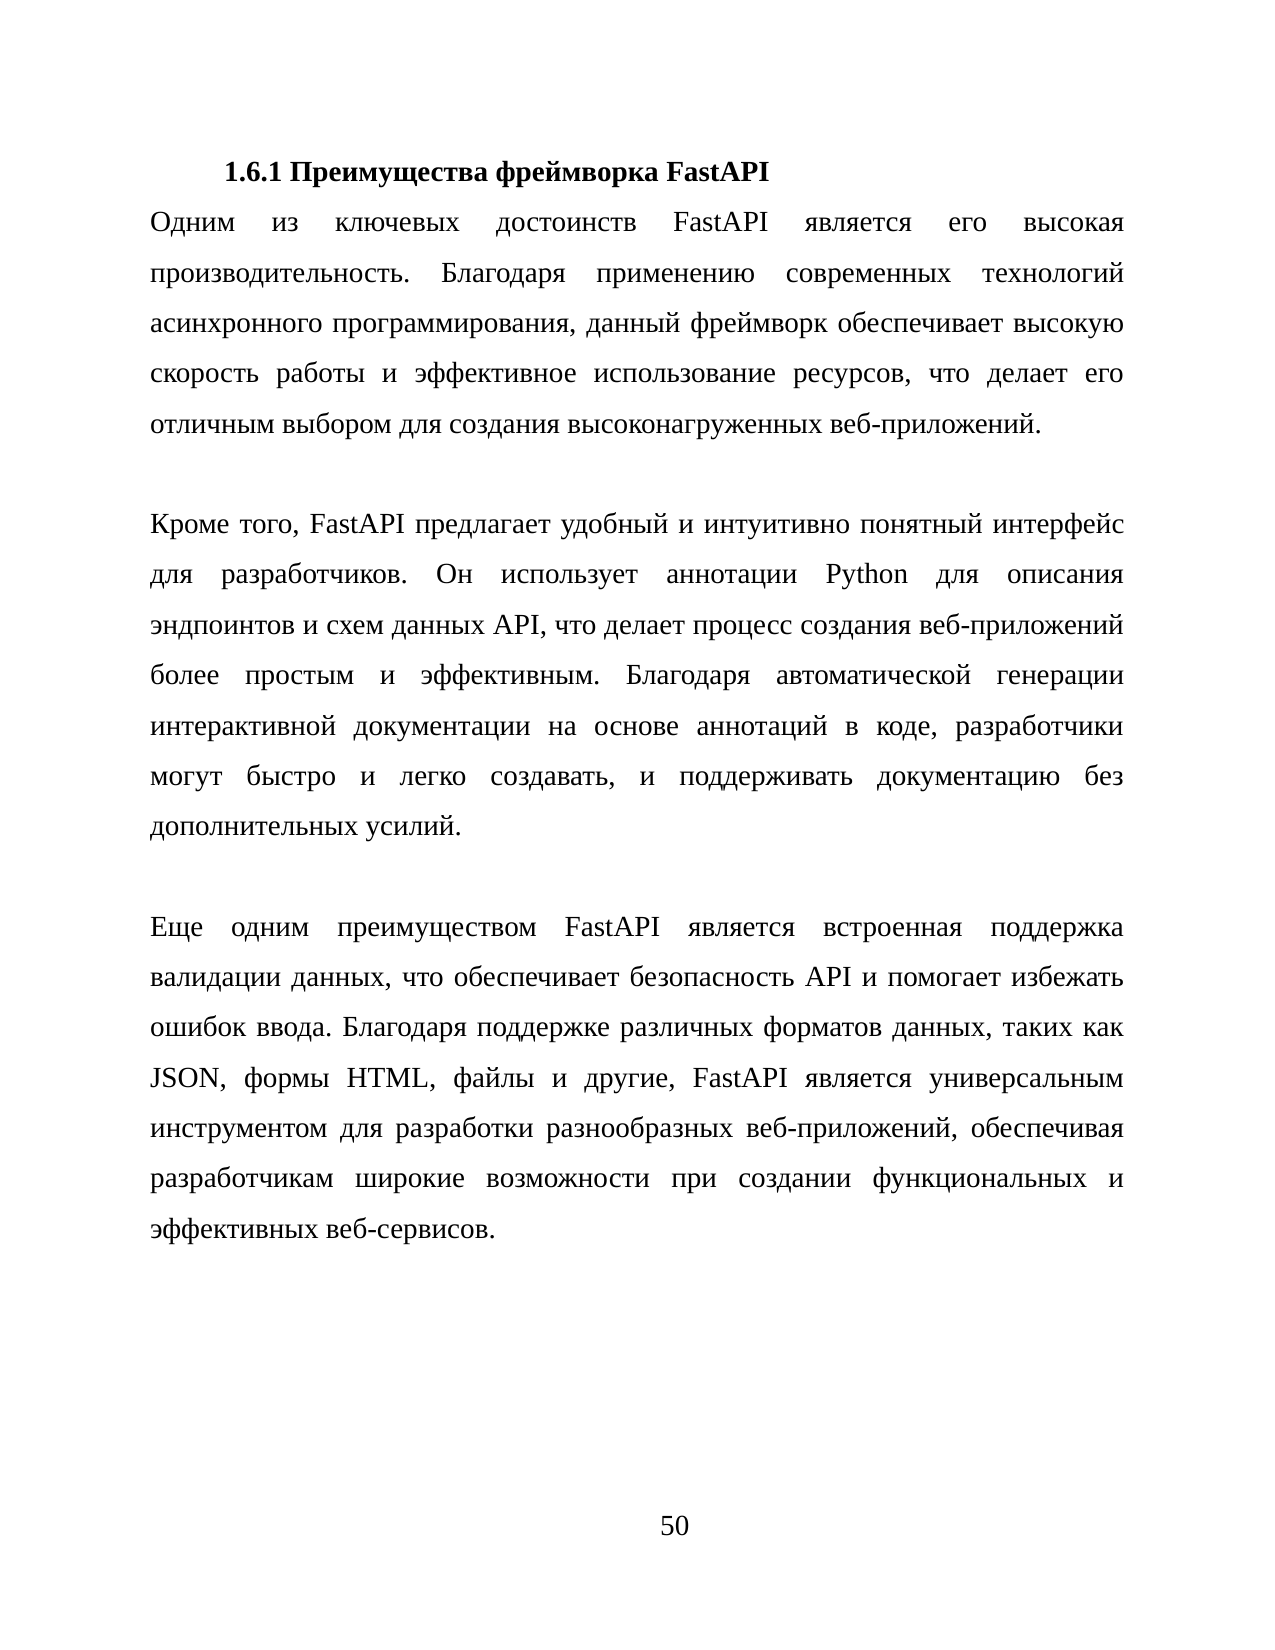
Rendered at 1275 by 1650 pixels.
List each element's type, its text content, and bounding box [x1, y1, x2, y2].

text Еще одним преимуществом FastAPI является встроенная поддержка валидации данных, что обеспечивает безопасность API и помогает избежать ошибок ввода. Благодаря поддержке различных форматов данных, таких как JSON, формы HTML, файлы и другие, FastAPI является универсальным инструментом для разработки разнообразных веб-приложений, обеспечивая разработчикам широкие возможности при создании функциональных и эффективных веб-сервисов. [150, 909, 1125, 1244]
text Кроме того, FastAPI предлагает удобный и интуитивно понятный интерфейс для разработчиков. Он использует аннотации Python для описания эндпоинтов и схем данных API, что делает процесс создания веб-приложений более простым и эффективным. Благодаря автоматической генерации интерактивной документации на основе аннотаций в коде, разработчики могут быстро и легко создавать, и поддерживать документацию без дополнительных усилий. [150, 506, 1125, 842]
text Одним из ключевых достоинств FastAPI является его высокая производительность. Благодаря применению современных технологий асинхронного программирования, данный фреймворк обеспечивает высокую скорость работы и эффективное использование ресурсов, что делает его отличным выбором для создания высоконагруженных веб-приложений. [150, 204, 1125, 439]
subtitle 1.6.1 Преимущества фреймворка FastAPI [150, 154, 1125, 188]
